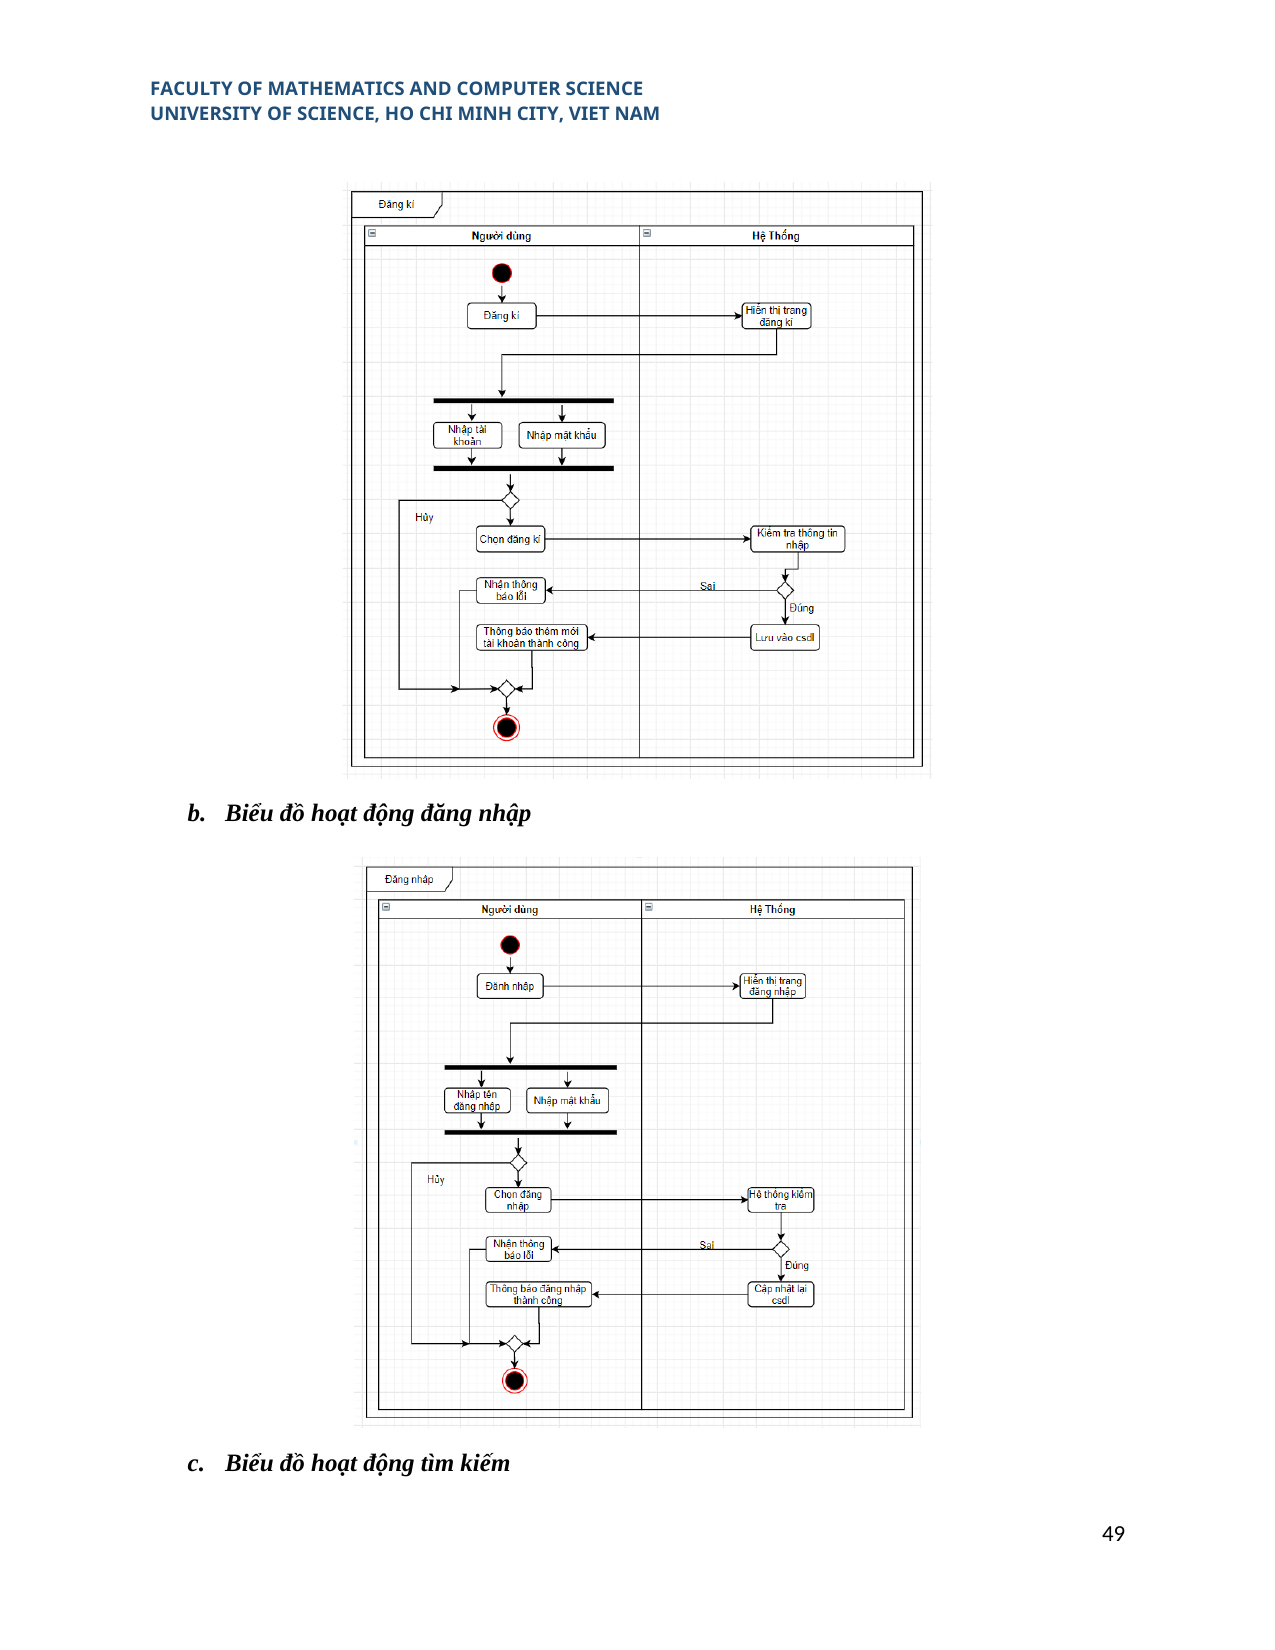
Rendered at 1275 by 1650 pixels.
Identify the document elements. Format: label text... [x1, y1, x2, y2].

list Biểu đồ hoạt động đăng nhập [187, 798, 1125, 826]
picture [342, 182, 933, 779]
picture [354, 857, 921, 1428]
list Biểu đồ hoạt động tìm kiếm [187, 1448, 1125, 1477]
